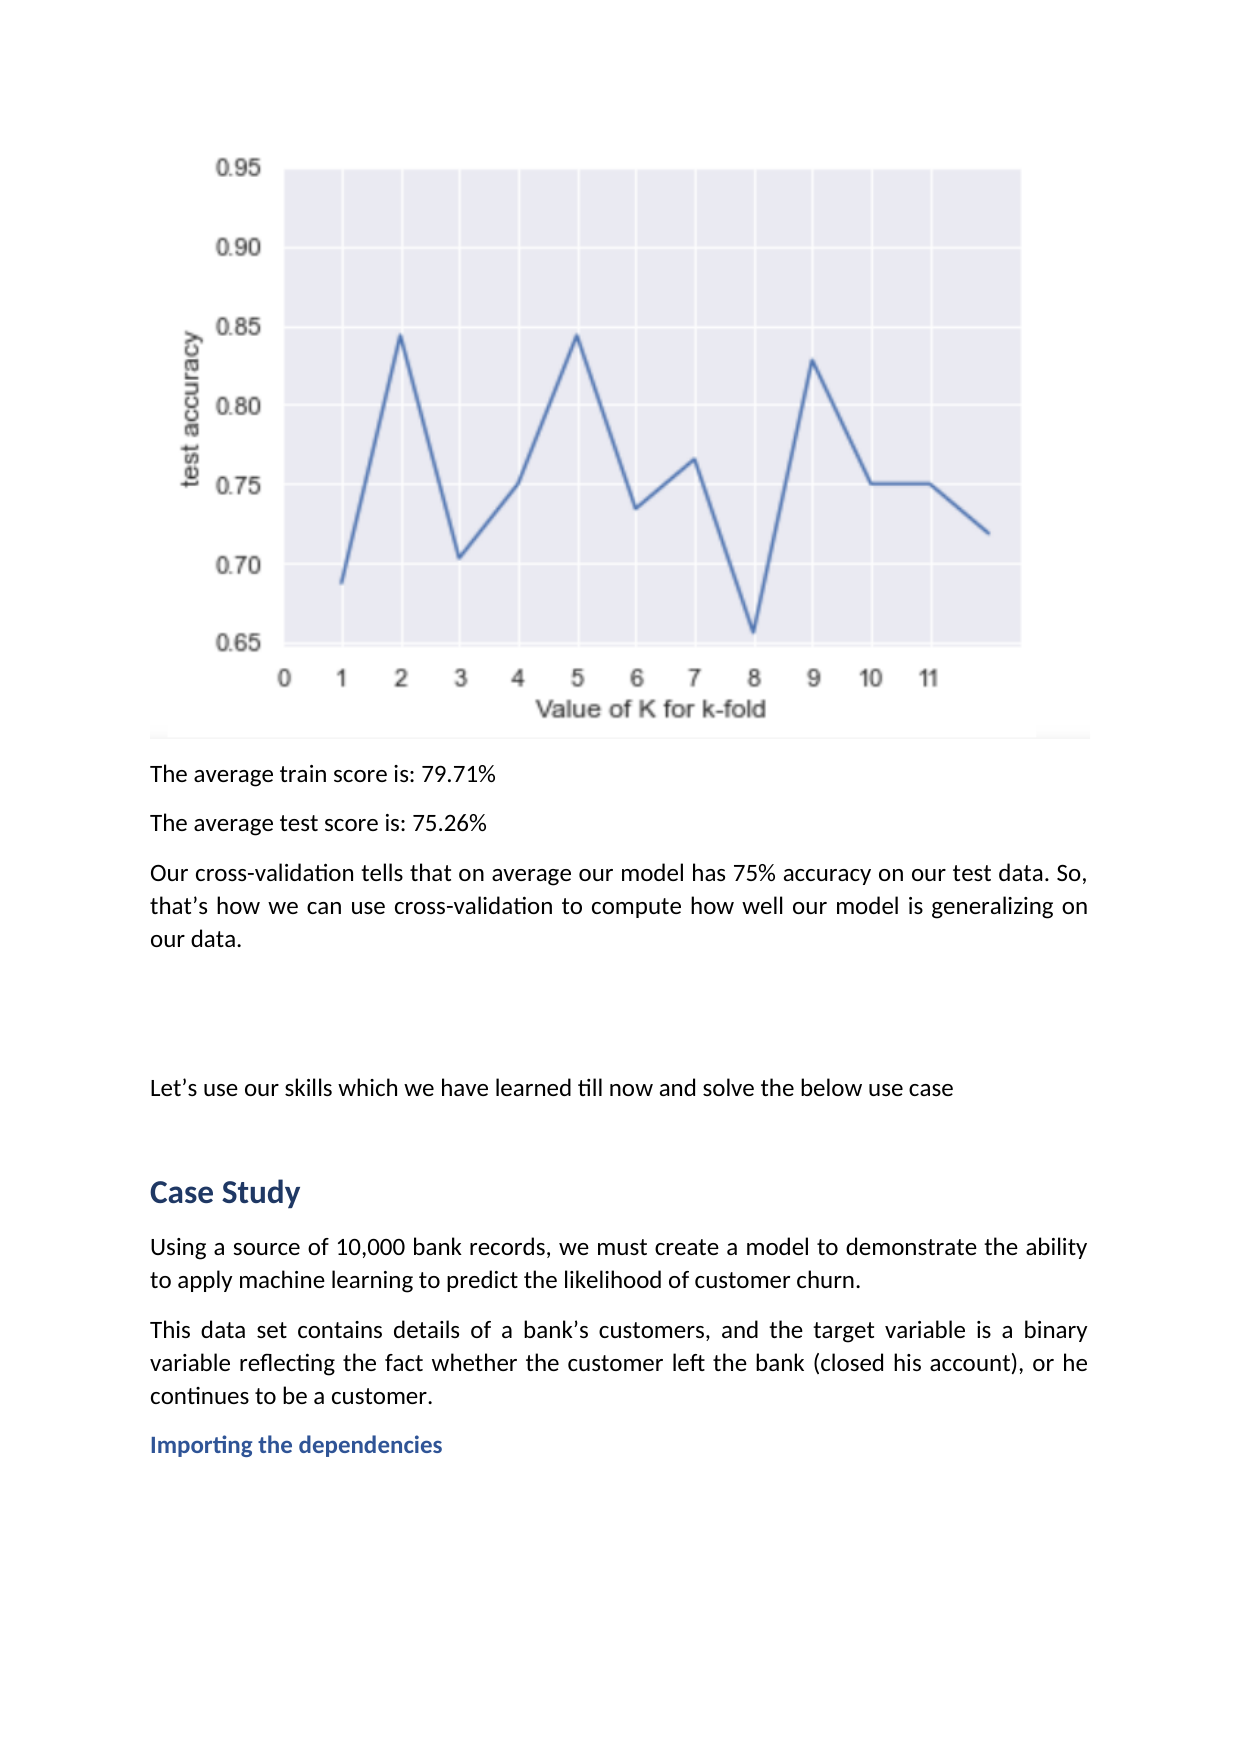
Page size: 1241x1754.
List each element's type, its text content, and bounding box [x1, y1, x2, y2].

text This data set contains details of a bank’s customers, and the target variable is a binary variable reflecting the fact whether the customer left the bank (closed his account), or he continues to be a customer. [150, 1314, 1090, 1410]
text Using a source of 10,000 bank records, we must create a model to demonstrate the ability to apply machine learning to predict the likelihood of customer churn. [150, 1231, 1090, 1295]
text The average train score is: 79.71% [150, 758, 1090, 788]
text Our cross-validation tells that on average our model has 75% accuracy on our test data. So, that’s how we can use cross-validation to compute how well our model is generalizing on our data. [150, 857, 1090, 953]
text Let’s use our skills which we have learned till now and solve the below use case [150, 1072, 1090, 1102]
text The average test score is: 75.26% [150, 807, 1090, 838]
picture [150, 150, 1091, 739]
text Case Study [150, 1171, 1090, 1212]
text Importing the dependencies [150, 1429, 1090, 1460]
